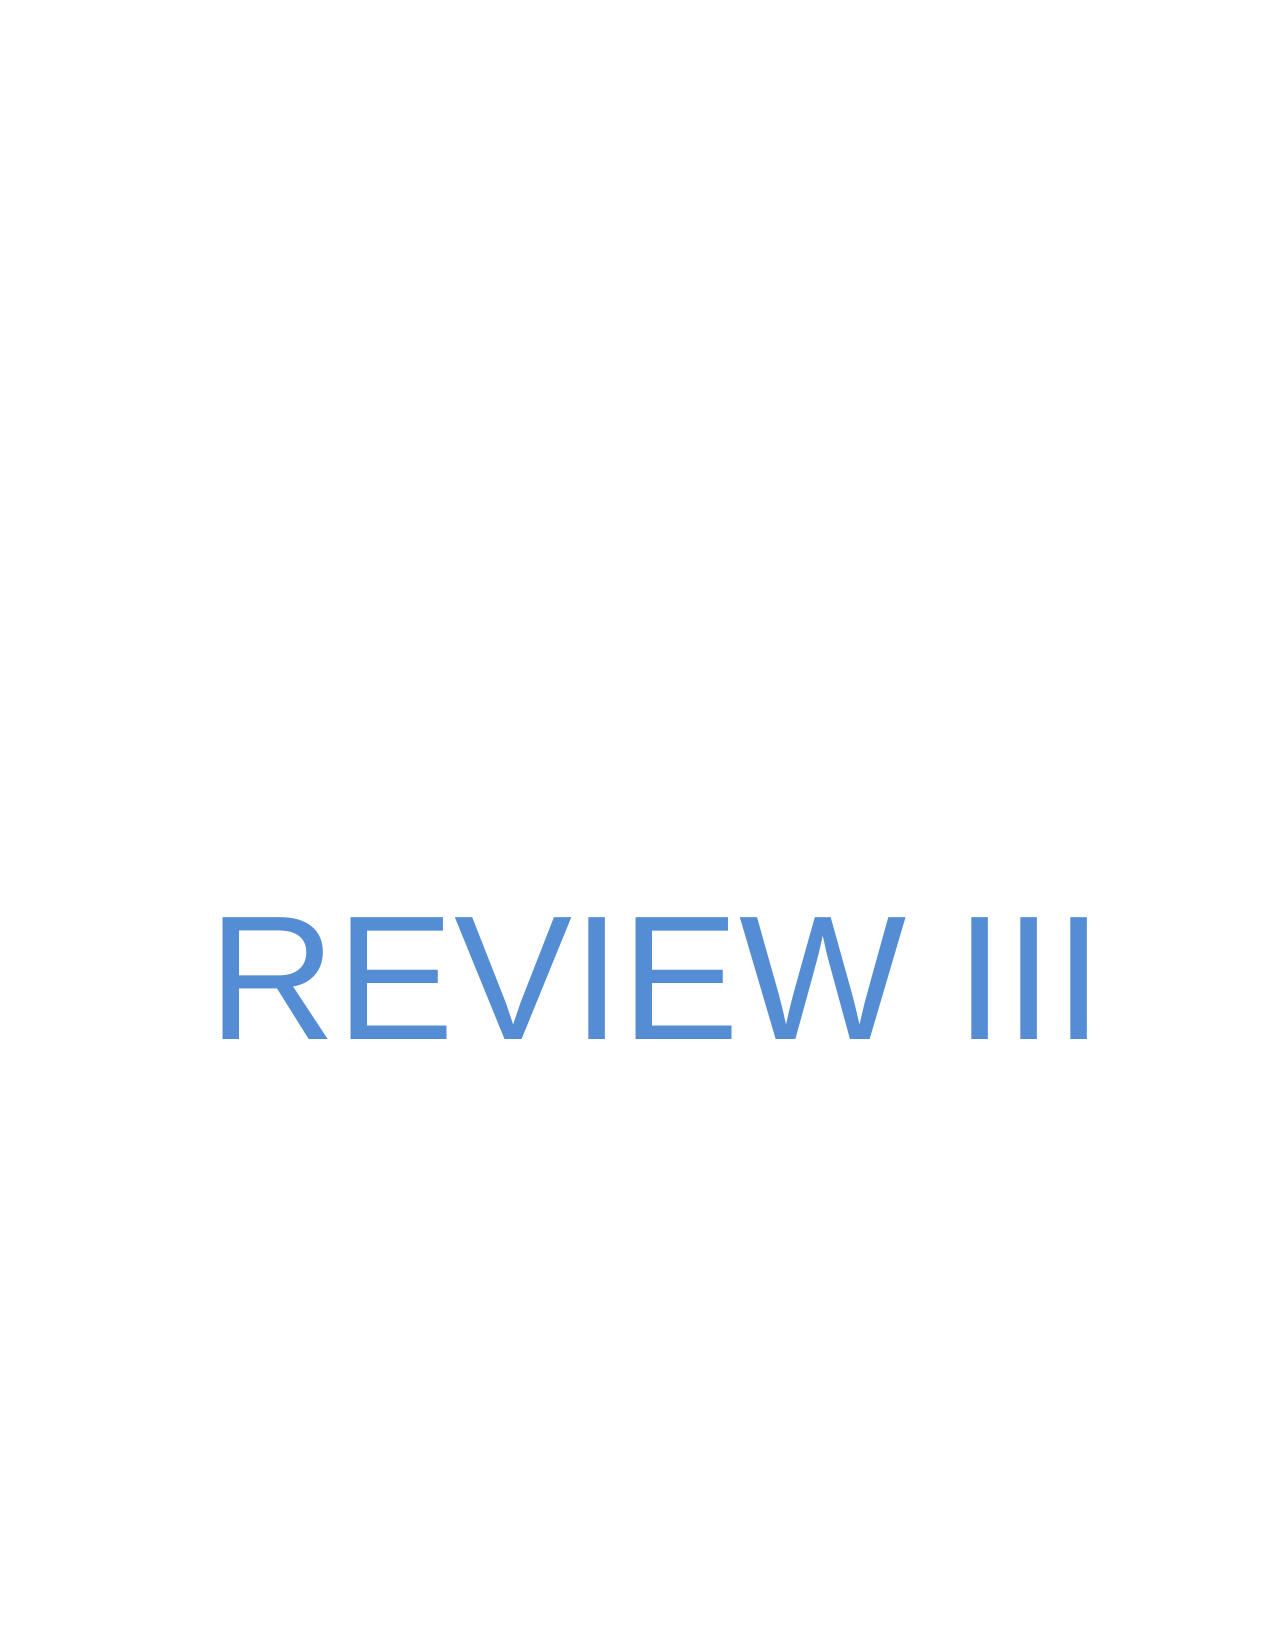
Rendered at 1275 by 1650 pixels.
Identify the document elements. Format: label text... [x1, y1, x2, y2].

text REVIEW III [75, 873, 1200, 1077]
